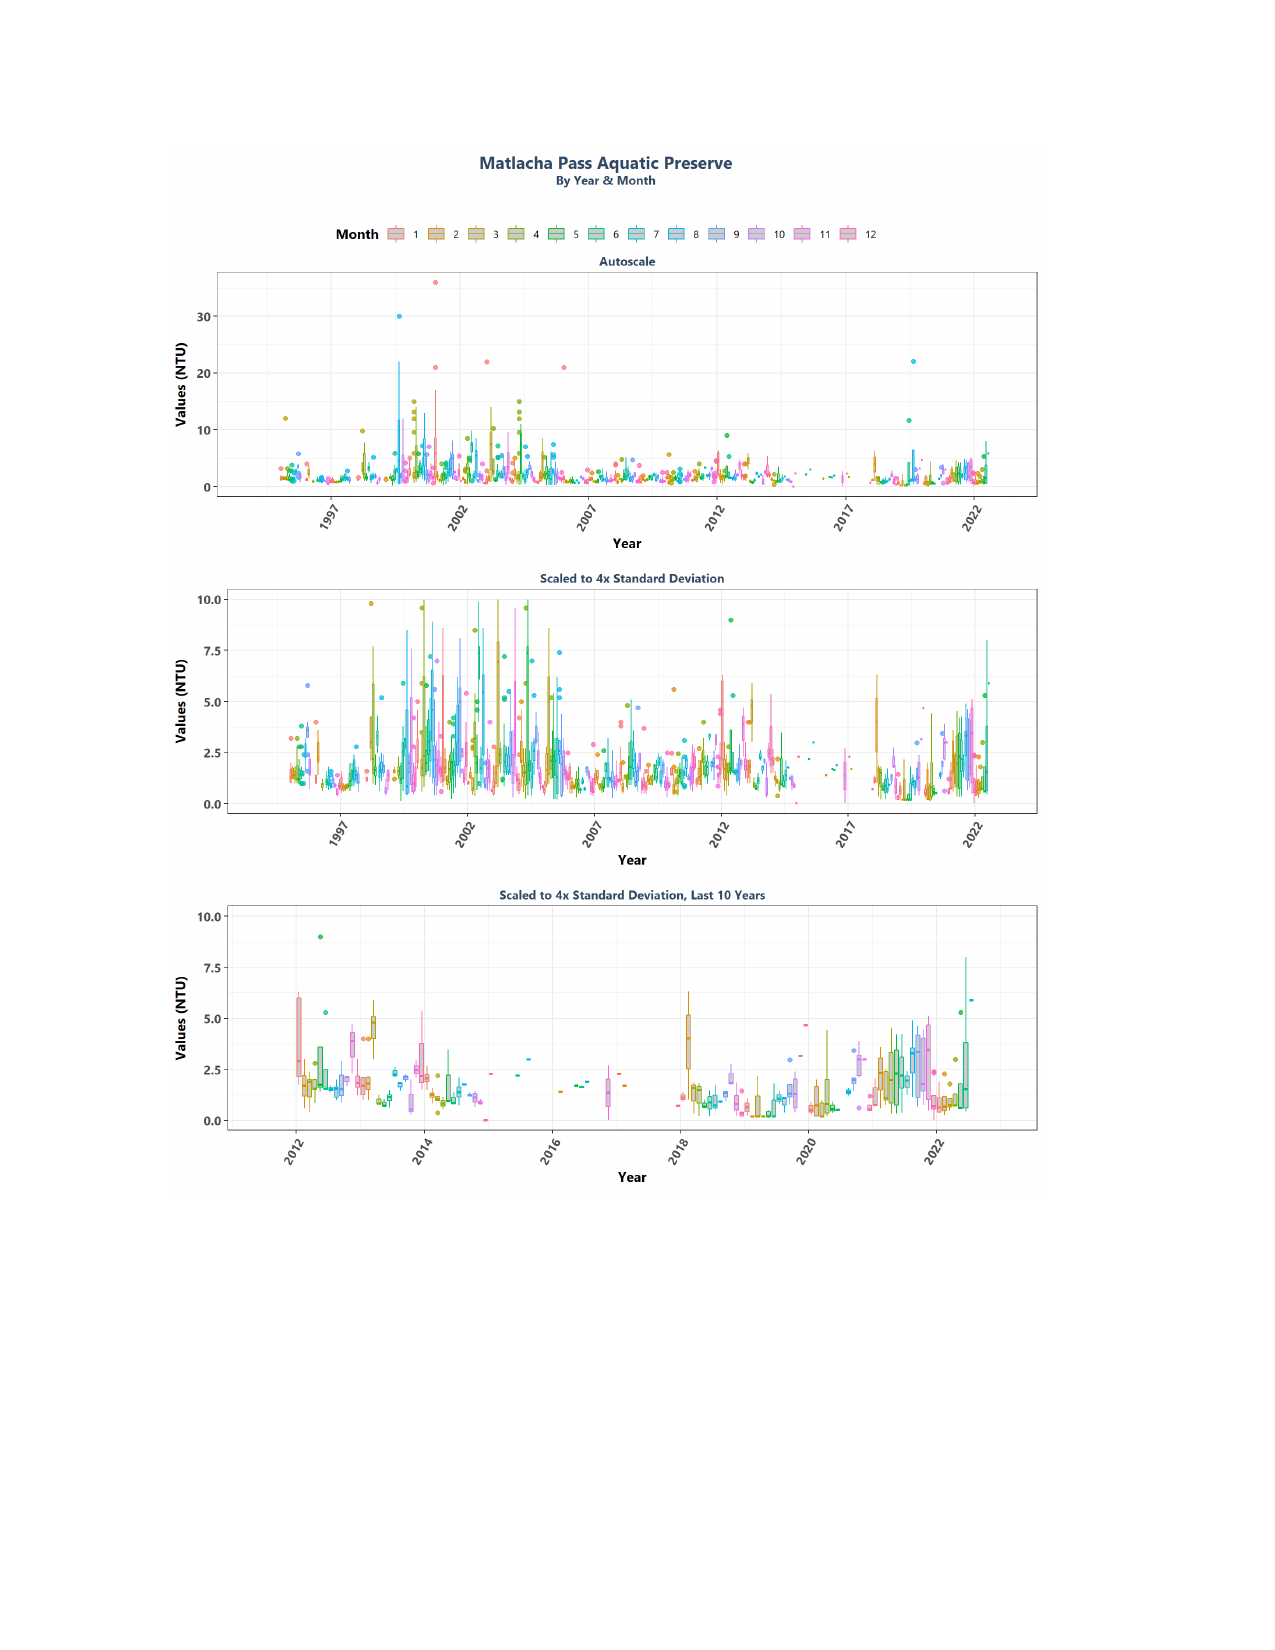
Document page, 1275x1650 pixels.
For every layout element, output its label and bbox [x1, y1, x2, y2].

picture [168, 150, 1044, 1200]
